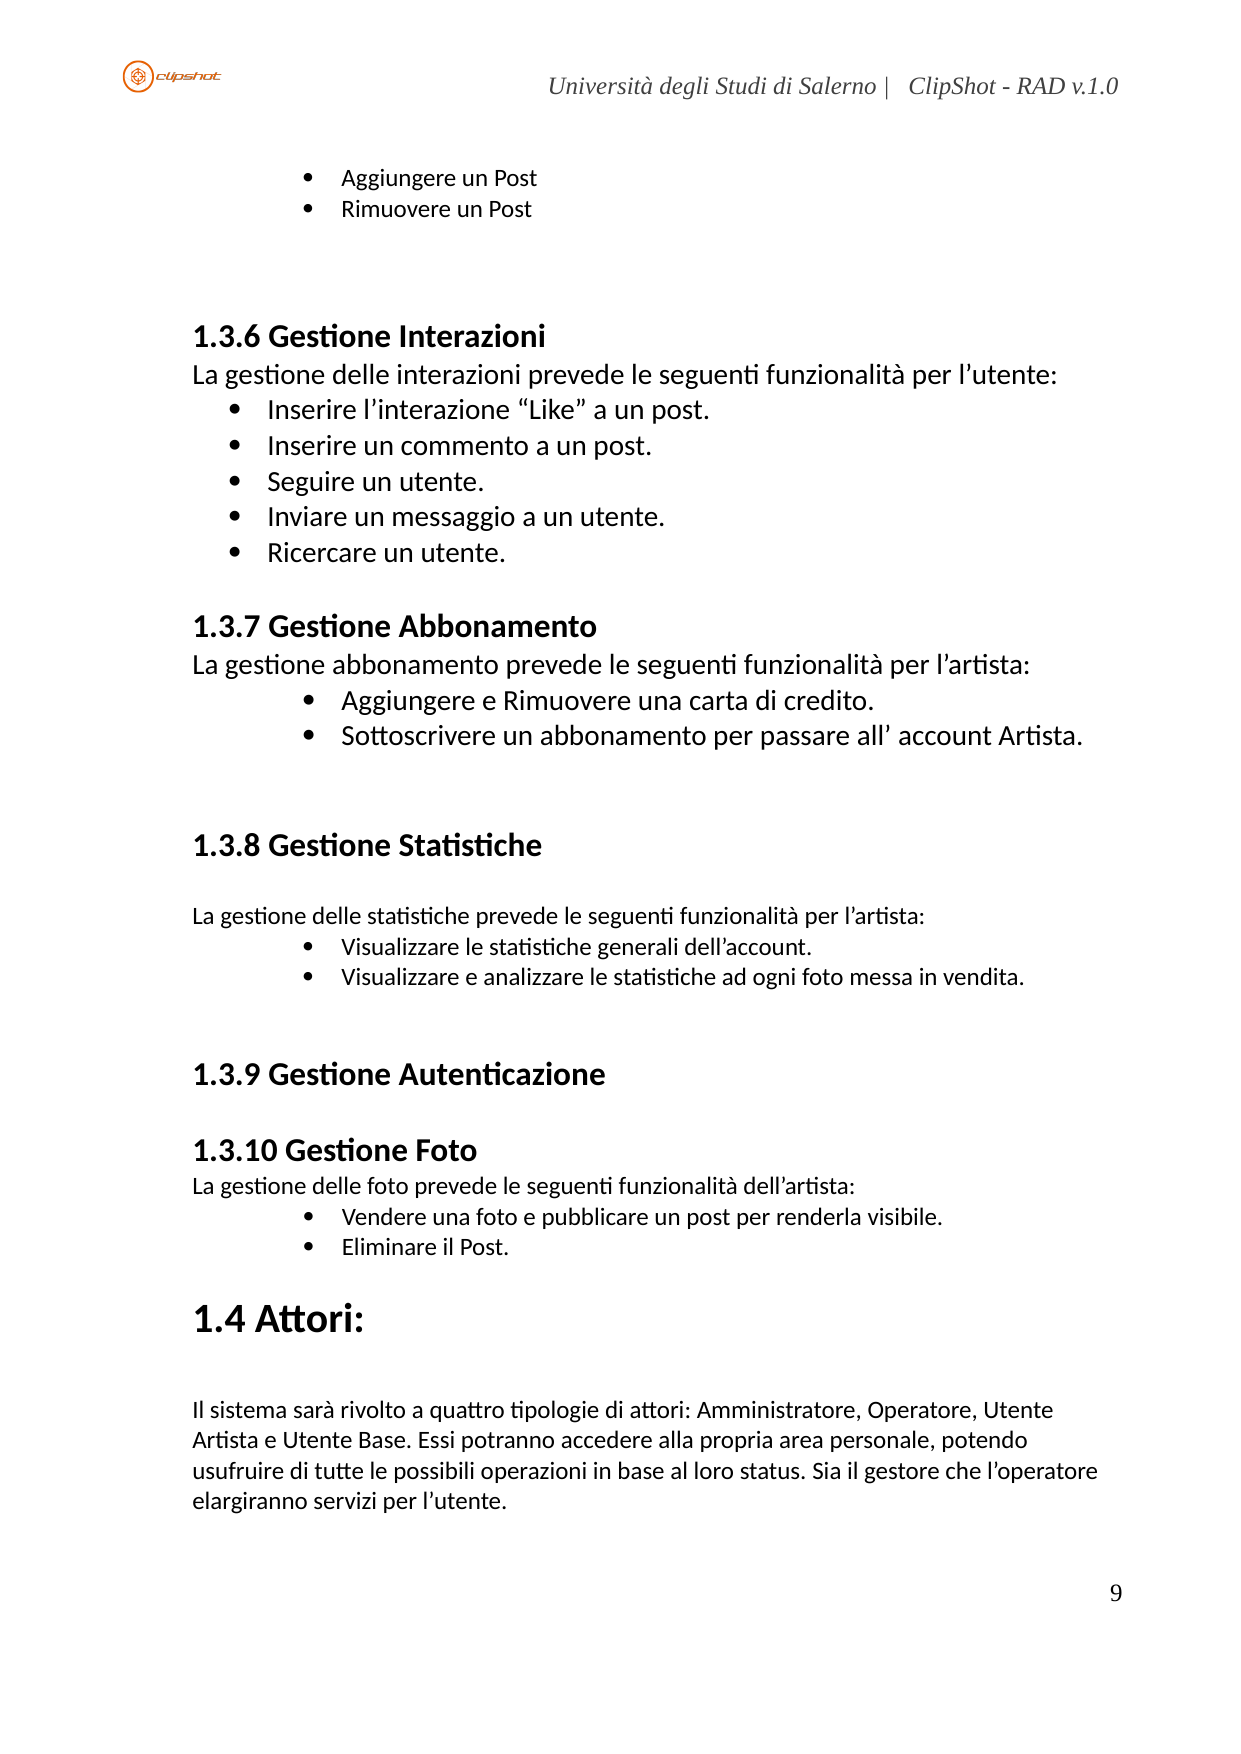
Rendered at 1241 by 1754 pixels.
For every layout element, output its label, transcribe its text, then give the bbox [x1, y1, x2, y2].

text La gestione delle foto prevede le seguenti funzionalità dell’artista: [192, 1170, 1122, 1201]
list Aggiungere un Post [304, 162, 1122, 193]
list Sottoscrivere un abbonamento per passare all’ account Artista. [304, 717, 1122, 753]
text La gestione delle interazioni prevede le seguenti funzionalità per l’utente: [192, 356, 1122, 391]
list Visualizzare e analizzare le statistiche ad ogni foto messa in vendita. [304, 961, 1122, 992]
picture [121, 59, 223, 95]
list Inserire un commento a un post. [229, 427, 1122, 463]
text 1.3.10 Gestione Foto [192, 1129, 1122, 1170]
list Visualizzare le statistiche generali dell’account. [304, 931, 1122, 961]
list Seguire un utente. [229, 463, 1122, 498]
list Rimuovere un Post [304, 193, 1122, 223]
text 1.3.6 Gestione Interazioni [192, 315, 1122, 356]
text La gestione abbonamento prevede le seguenti funzionalità per l’artista: [192, 646, 1122, 682]
list Aggiungere e Rimuovere una carta di credito. [304, 682, 1122, 717]
text 1.3.9 Gestione Autenticazione [192, 1053, 1122, 1094]
list Inserire l’interazione “Like” a un post. [229, 391, 1122, 427]
text La gestione delle statistiche prevede le seguenti funzionalità per l’artista: [192, 900, 1122, 931]
text 1.3.8 Gestione Statistiche [192, 824, 1122, 865]
text 1.3.7 Gestione Abbonamento [192, 605, 1122, 646]
text Il sistema sarà rivolto a quattro tipologie di attori: Amministratore, Operatore, Utente Artista e Utente Base. Essi potranno accedere alla propria area personale, potendo usufruire di tutte le possibili operazioni in base al loro status. Sia il gestore che l’operatore elargiranno servizi per l’utente. [192, 1394, 1122, 1516]
text 1.4 Attori: [192, 1292, 1122, 1343]
list Inviare un messaggio a un utente. [229, 498, 1122, 534]
list Ricercare un utente. [229, 534, 1122, 569]
list Eliminare il Post. [304, 1231, 1122, 1262]
list Vendere una foto e pubblicare un post per renderla visibile. [304, 1201, 1122, 1231]
